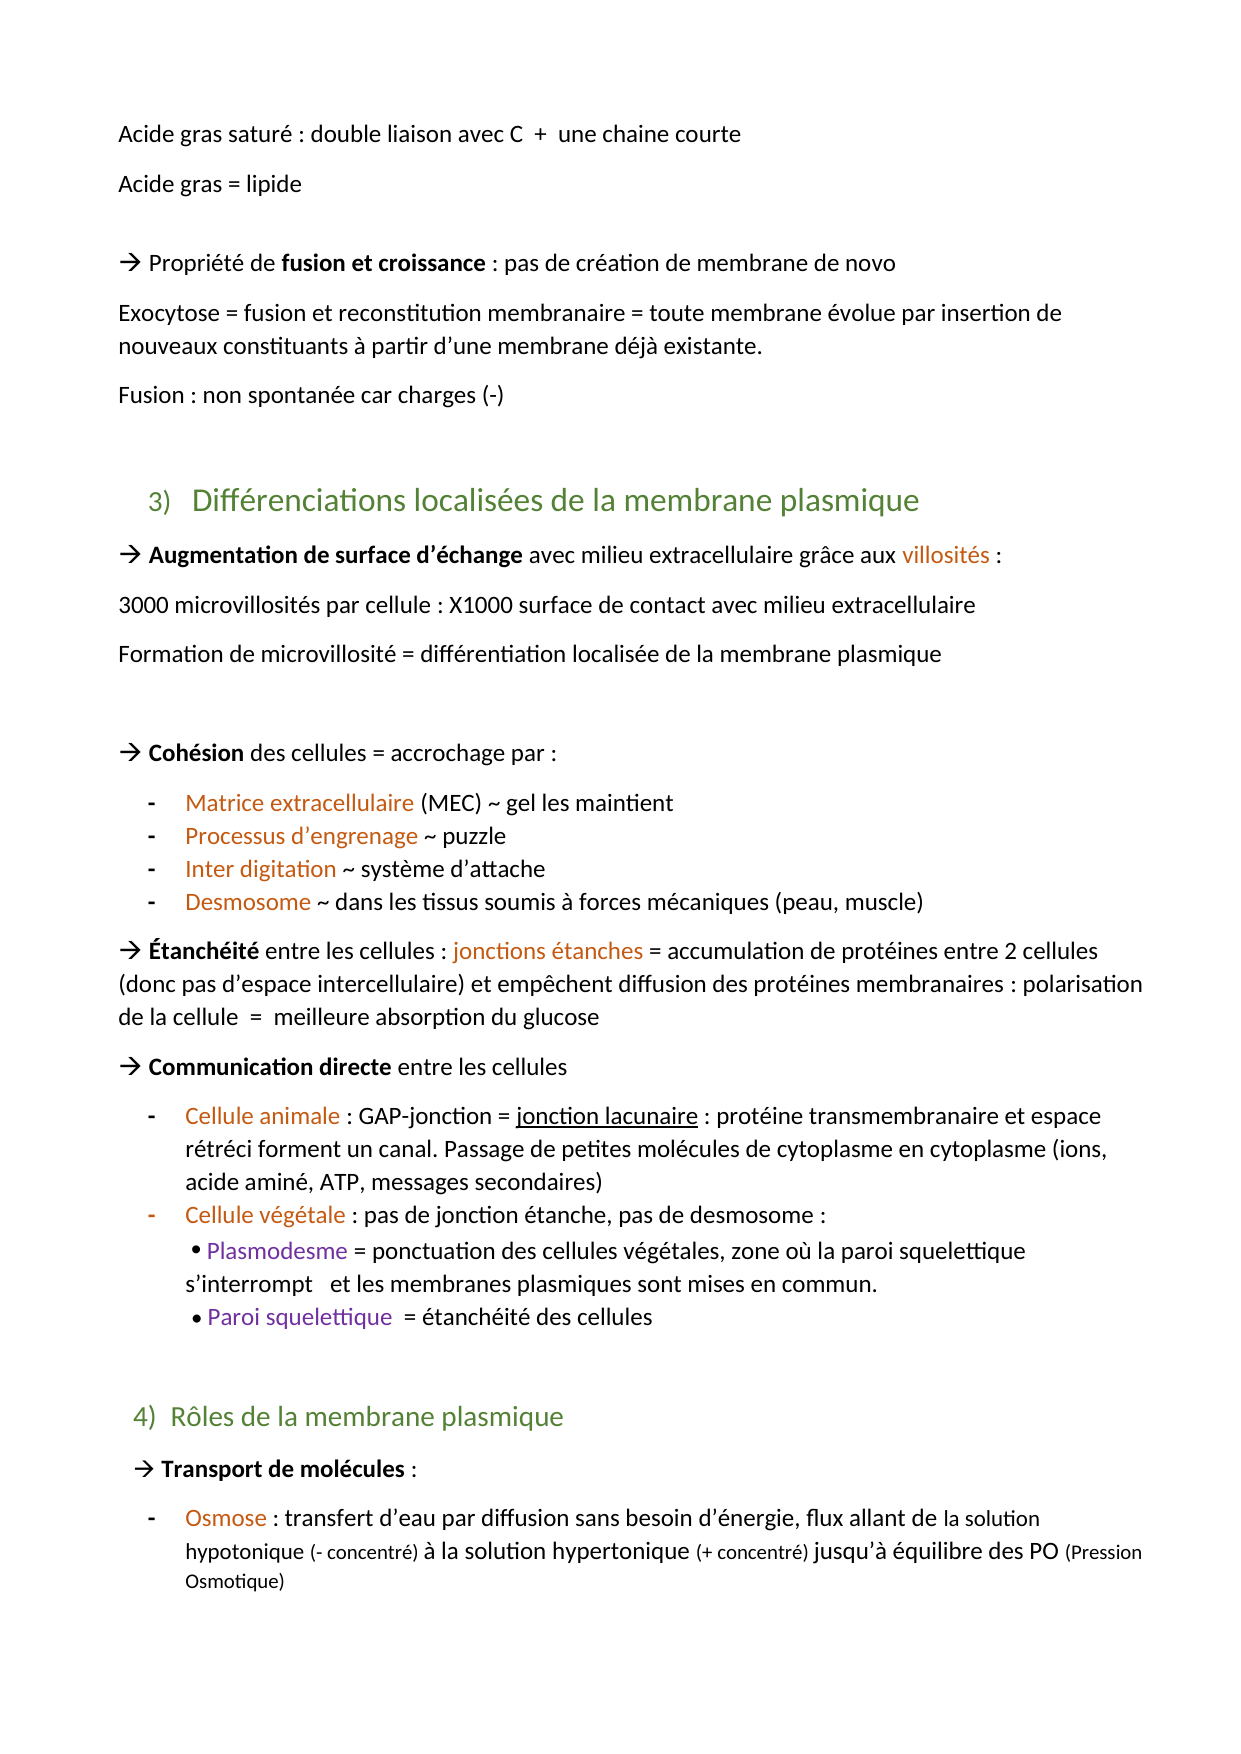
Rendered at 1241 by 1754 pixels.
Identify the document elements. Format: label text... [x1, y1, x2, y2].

text 3000 microvillosités par cellule : X1000 surface de contact avec milieu extracellulaire [118, 589, 1152, 619]
list Cellule animale : GAP-jonction = jonction lacunaire : protéine transmembranaire et espace rétréci forment un canal. Passage de petites molécules de cytoplasme en cytoplasme (ions, acide aminé, ATP, messages secondaires) [148, 1100, 1152, 1197]
text Acide gras = lipide [118, 168, 1152, 228]
text Étanchéité entre les cellules : jonctions étanches = accumulation de protéines entre 2 cellules (donc pas d’espace intercellulaire) et empêchent diffusion des protéines membranaires : polarisation de la cellule = meilleure absorption du glucose [118, 935, 1152, 1032]
list Desmosome ~ dans les tissus soumis à forces mécaniques (peau, muscle) [148, 886, 1152, 916]
text Formation de microvillosité = différentiation localisée de la membrane plasmique [118, 638, 1152, 669]
text Transport de molécules : [133, 1453, 1152, 1483]
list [148, 1502, 1152, 1623]
list Matrice extracellulaire (MEC) ~ gel les maintient [148, 787, 1152, 818]
list Différenciations localisées de la membrane plasmique [148, 478, 1152, 519]
text Communication directe entre les cellules [118, 1051, 1152, 1081]
text Acide gras saturé : double liaison avec C + une chaine courte [118, 118, 1152, 149]
text Fusion : non spontanée car charges (-) [118, 379, 1152, 410]
list • Paroi squelettique = étanchéité des cellules [185, 1301, 1152, 1332]
list Cellule végétale : pas de jonction étanche, pas de desmosome : • Plasmodesme = ponctuation des cellules végétales, zone où la paroi squelettique s’interrompt et les membranes plasmiques sont mises en commun. [148, 1199, 1152, 1299]
text Propriété de fusion et croissance : pas de création de membrane de novo [118, 247, 1152, 278]
text Augmentation de surface d’échange avec milieu extracellulaire grâce aux villosités : [118, 539, 1152, 570]
text Exocytose = fusion et reconstitution membranaire = toute membrane évolue par insertion de nouveaux constituants à partir d’une membrane déjà existante. [118, 297, 1152, 360]
text Cohésion des cellules = accrochage par : [118, 737, 1152, 768]
list Processus d’engrenage ~ puzzle [148, 820, 1152, 851]
list Rôles de la membrane plasmique [133, 1398, 1152, 1433]
list Inter digitation ~ système d’attache [148, 853, 1152, 883]
